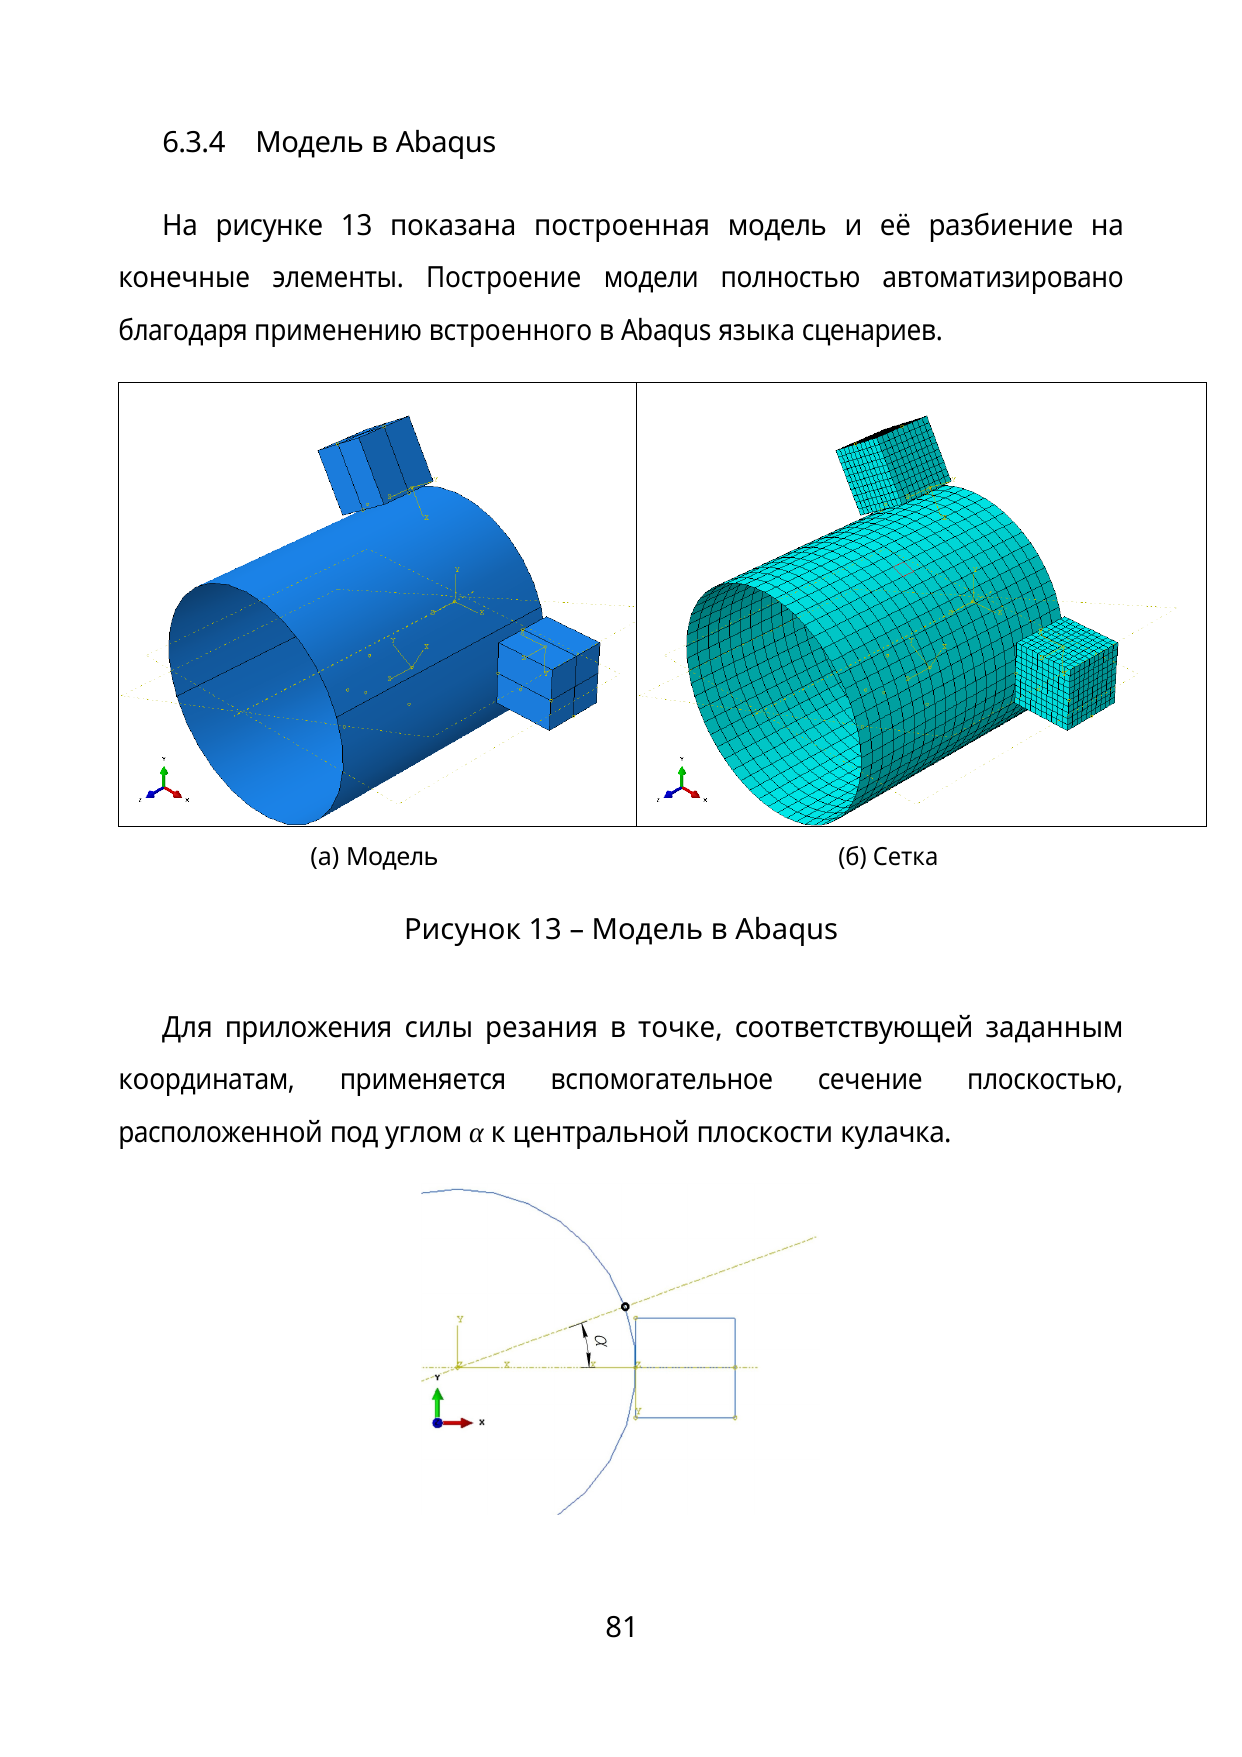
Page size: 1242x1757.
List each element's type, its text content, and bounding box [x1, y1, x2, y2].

picture [637, 383, 1206, 826]
text Для приложения силы резания в точке, соответствующей заданным координатам, применяется вспомогательное сечение плоскостью, расположенной под углом α к центральной плоскости кулачка. [118, 1006, 1124, 1151]
picture [421, 1183, 821, 1515]
text На рисунке 13 показана построенная модель и её разбиение на конечные элементы. Построение модели полностью автоматизировано благодаря применению встроенного в Abaqus языка сценариев. [118, 204, 1124, 349]
picture [119, 383, 636, 393]
list Модель в Abaqus [162, 121, 1219, 161]
text Рисунок 13 – Модель в Abaqus [106, 908, 1136, 948]
